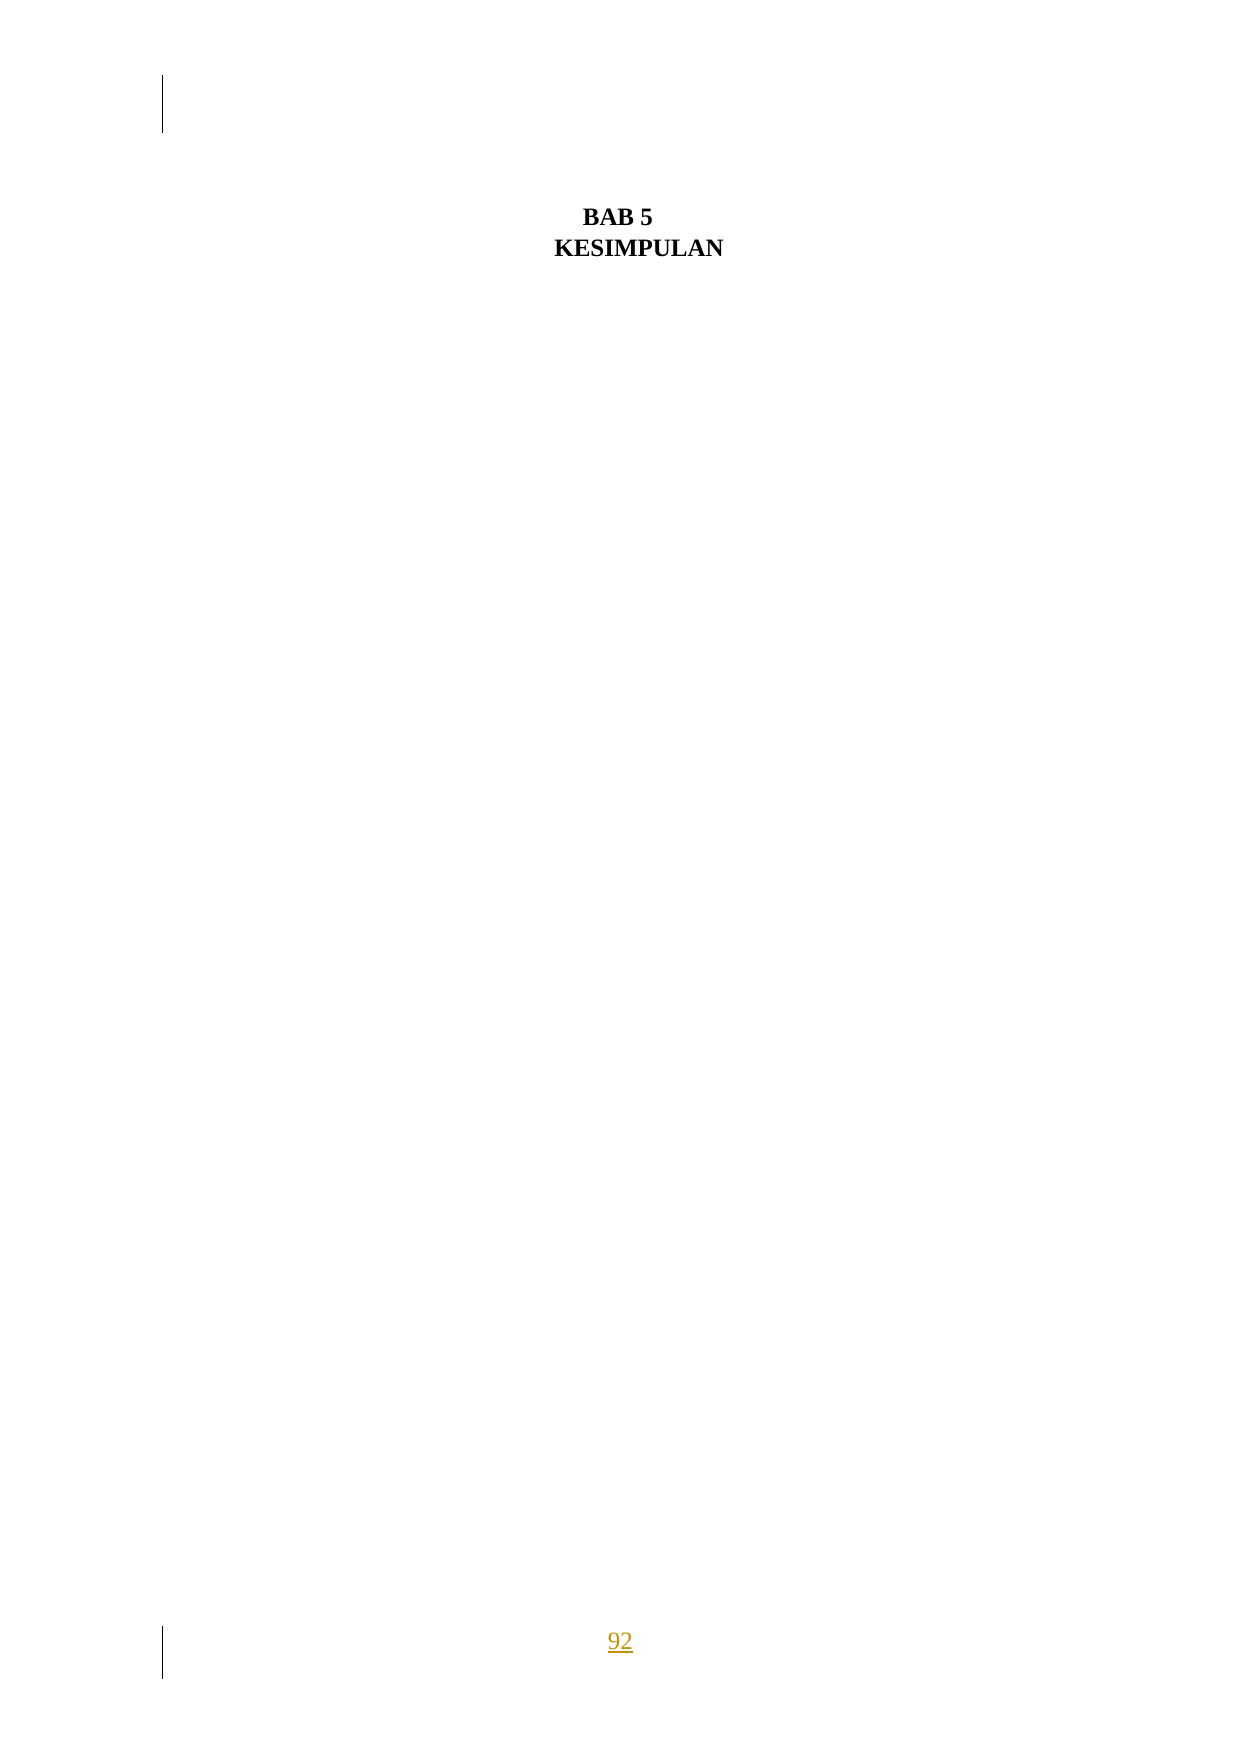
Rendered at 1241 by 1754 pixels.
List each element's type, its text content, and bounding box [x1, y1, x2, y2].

subtitle KESIMPULAN [177, 202, 1063, 262]
